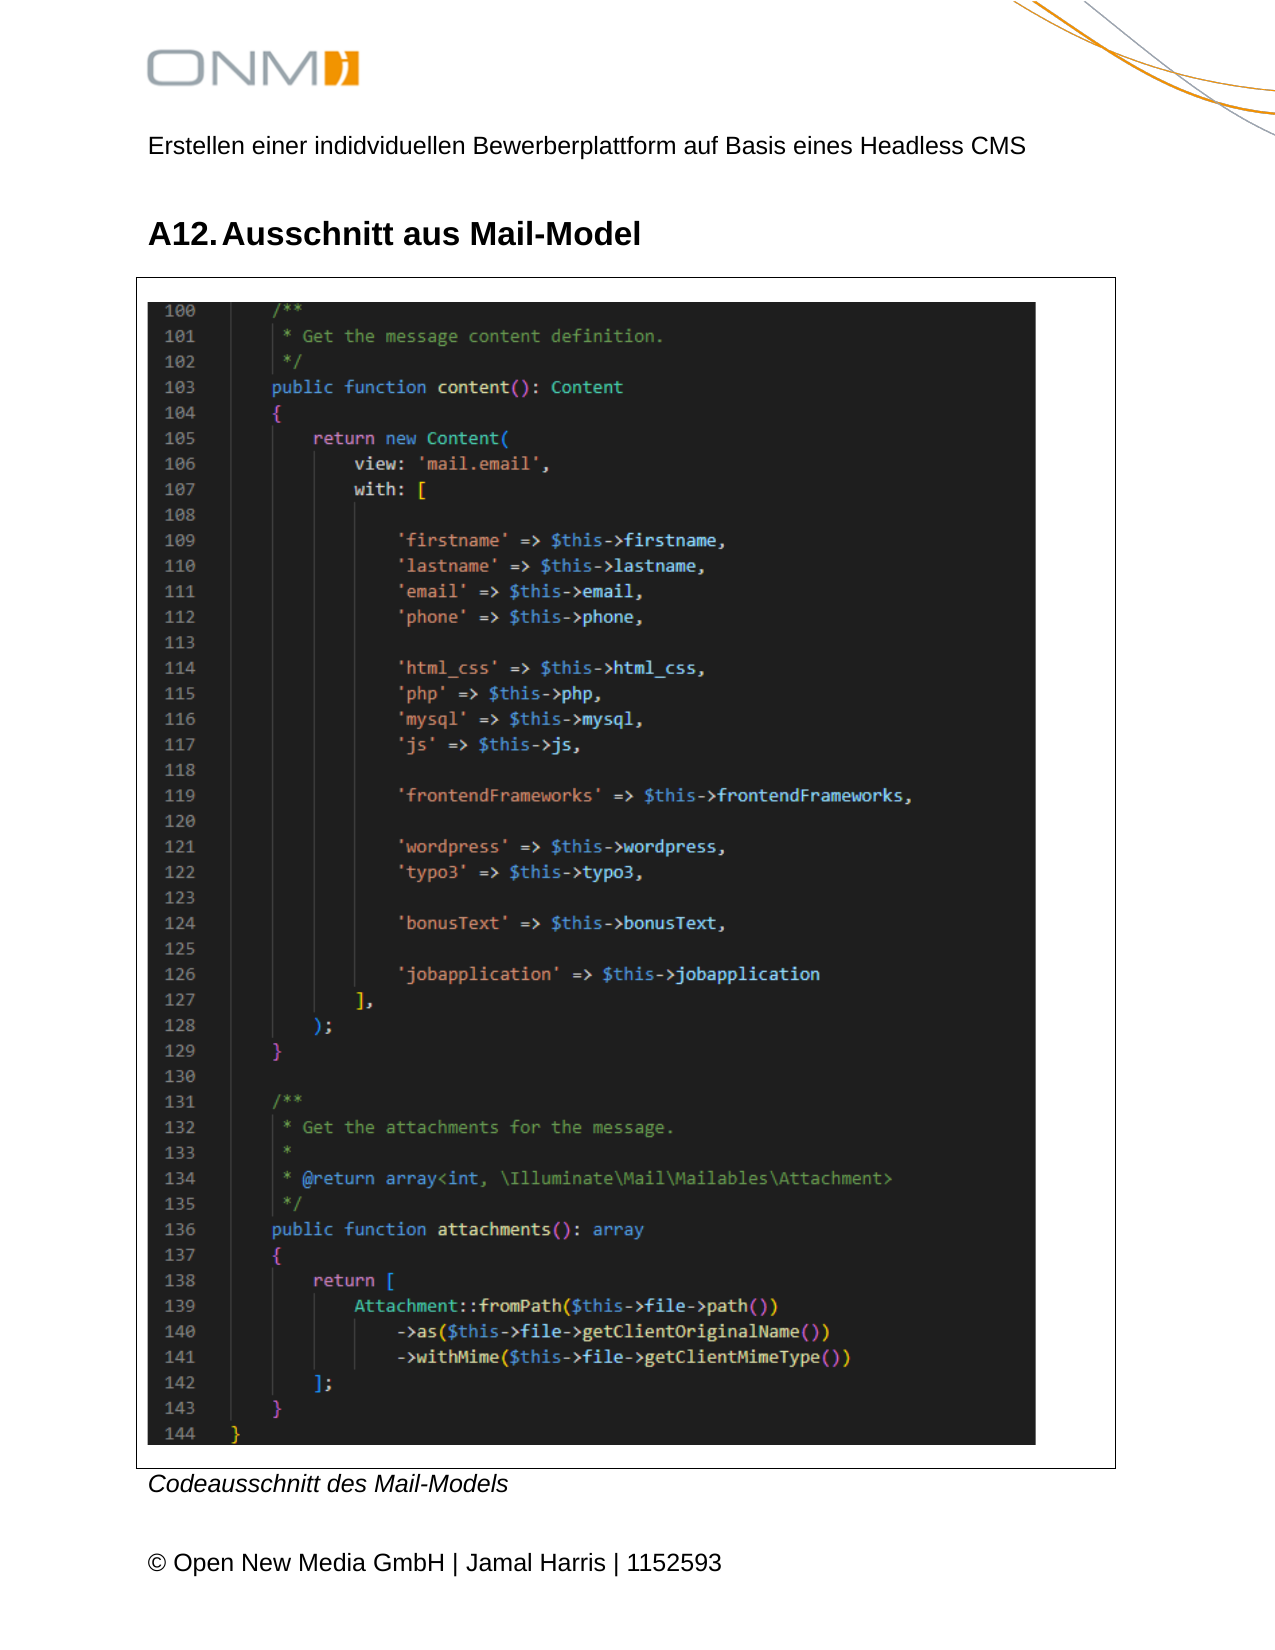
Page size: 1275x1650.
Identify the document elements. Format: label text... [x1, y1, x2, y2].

picture [147, 302, 1036, 1445]
text Ausschnitt aus Mail-Model [148, 214, 1127, 252]
picture [1000, 1, 1275, 147]
table_header [137, 278, 1115, 1468]
text Codeausschnitt des Mail-Models [148, 1469, 1127, 1498]
picture [116, 0, 413, 104]
